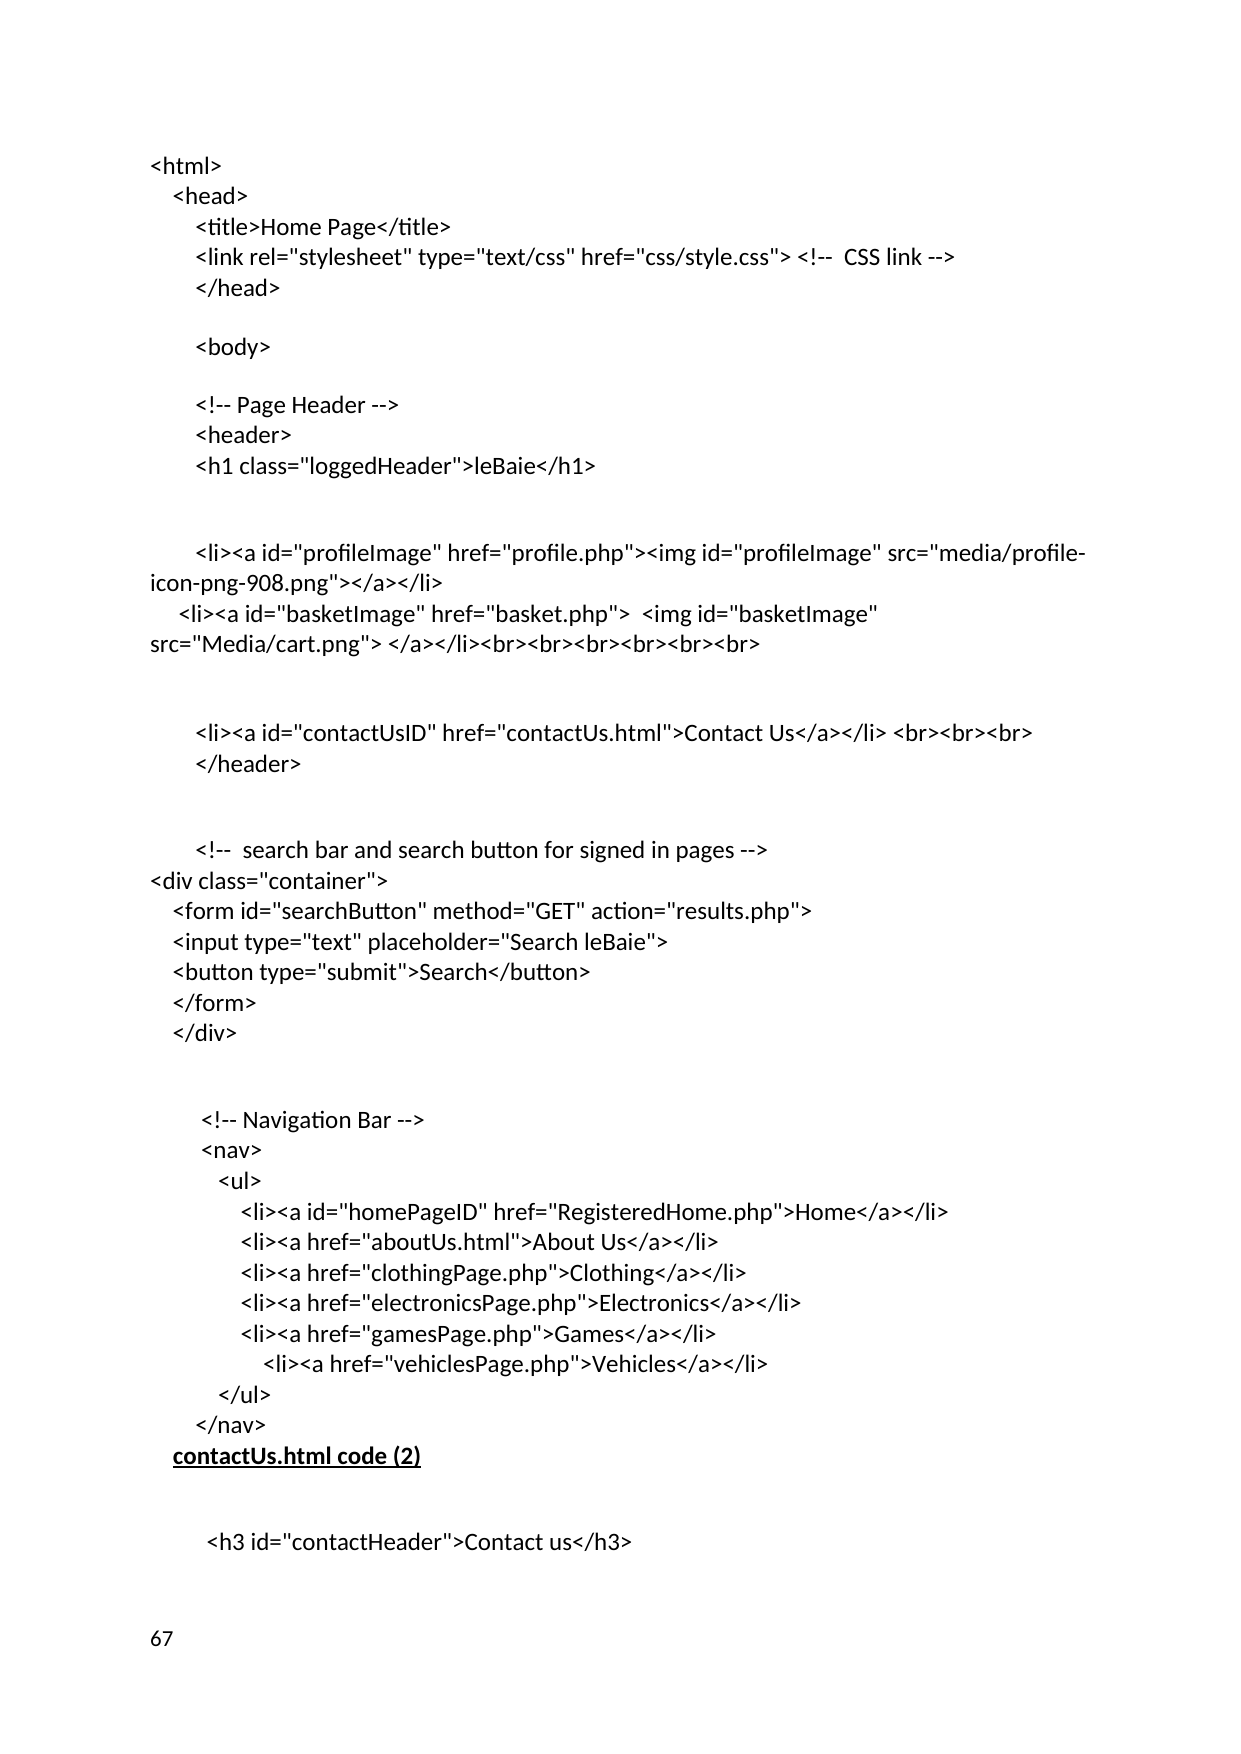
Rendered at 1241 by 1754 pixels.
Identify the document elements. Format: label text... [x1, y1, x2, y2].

text contactUs.html code (2) [150, 1440, 1090, 1470]
text <li><a id="profileImage" href="profile.php"><img id="profileImage" src="media/profile-icon-png-908.png"></a></li> [150, 537, 1090, 598]
text <li><a id="contactUsID" href="contactUs.html">Contact Us</a></li> <br><br><br> [150, 717, 1090, 748]
text <li><a href="vehiclesPage.php">Vehicles</a></li> [150, 1348, 1090, 1379]
text <li><a href="clothingPage.php">Clothing</a></li> [150, 1257, 1090, 1287]
text <h1 class="loggedHeader">leBaie</h1> [150, 450, 1090, 481]
text <li><a id="homePageID" href="RegisteredHome.php">Home</a></li> [150, 1196, 1090, 1226]
text <h3 id="contactHeader">Contact us</h3> [150, 1526, 1090, 1557]
text </form> [150, 987, 1090, 1018]
text <input type="text" placeholder="Search leBaie"> [150, 926, 1090, 957]
text <div class="container"> [150, 865, 1090, 896]
text <body> [150, 331, 1090, 361]
text </ul> [150, 1379, 1090, 1409]
text <li><a id="basketImage" href="basket.php"> <img id="basketImage" src="Media/cart.png"> </a></li><br><br><br><br><br><br> [150, 598, 1090, 659]
text <header> [150, 420, 1090, 450]
text <nav> [150, 1135, 1090, 1165]
text </div> [150, 1018, 1090, 1048]
text <form id="searchButton" method="GET" action="results.php"> [150, 896, 1090, 926]
text <button type="submit">Search</button> [150, 957, 1090, 987]
text <!-- Page Header --> [150, 389, 1090, 420]
text <!-- search bar and search button for signed in pages --> [150, 834, 1090, 865]
text <html> [150, 150, 1090, 181]
text <li><a href="aboutUs.html">About Us</a></li> [150, 1226, 1090, 1257]
text <!-- Navigation Bar --> [150, 1104, 1090, 1135]
text <head> [150, 181, 1090, 211]
text <link rel="stylesheet" type="text/css" href="css/style.css"> <!-- CSS link --> [150, 242, 1090, 272]
text <li><a href="gamesPage.php">Games</a></li> [150, 1318, 1090, 1348]
text </nav> [150, 1409, 1090, 1440]
text </head> [150, 272, 1090, 303]
text <ul> [150, 1165, 1090, 1196]
text <title>Home Page</title> [150, 211, 1090, 242]
text </header> [150, 748, 1090, 778]
text <li><a href="electronicsPage.php">Electronics</a></li> [150, 1287, 1090, 1318]
